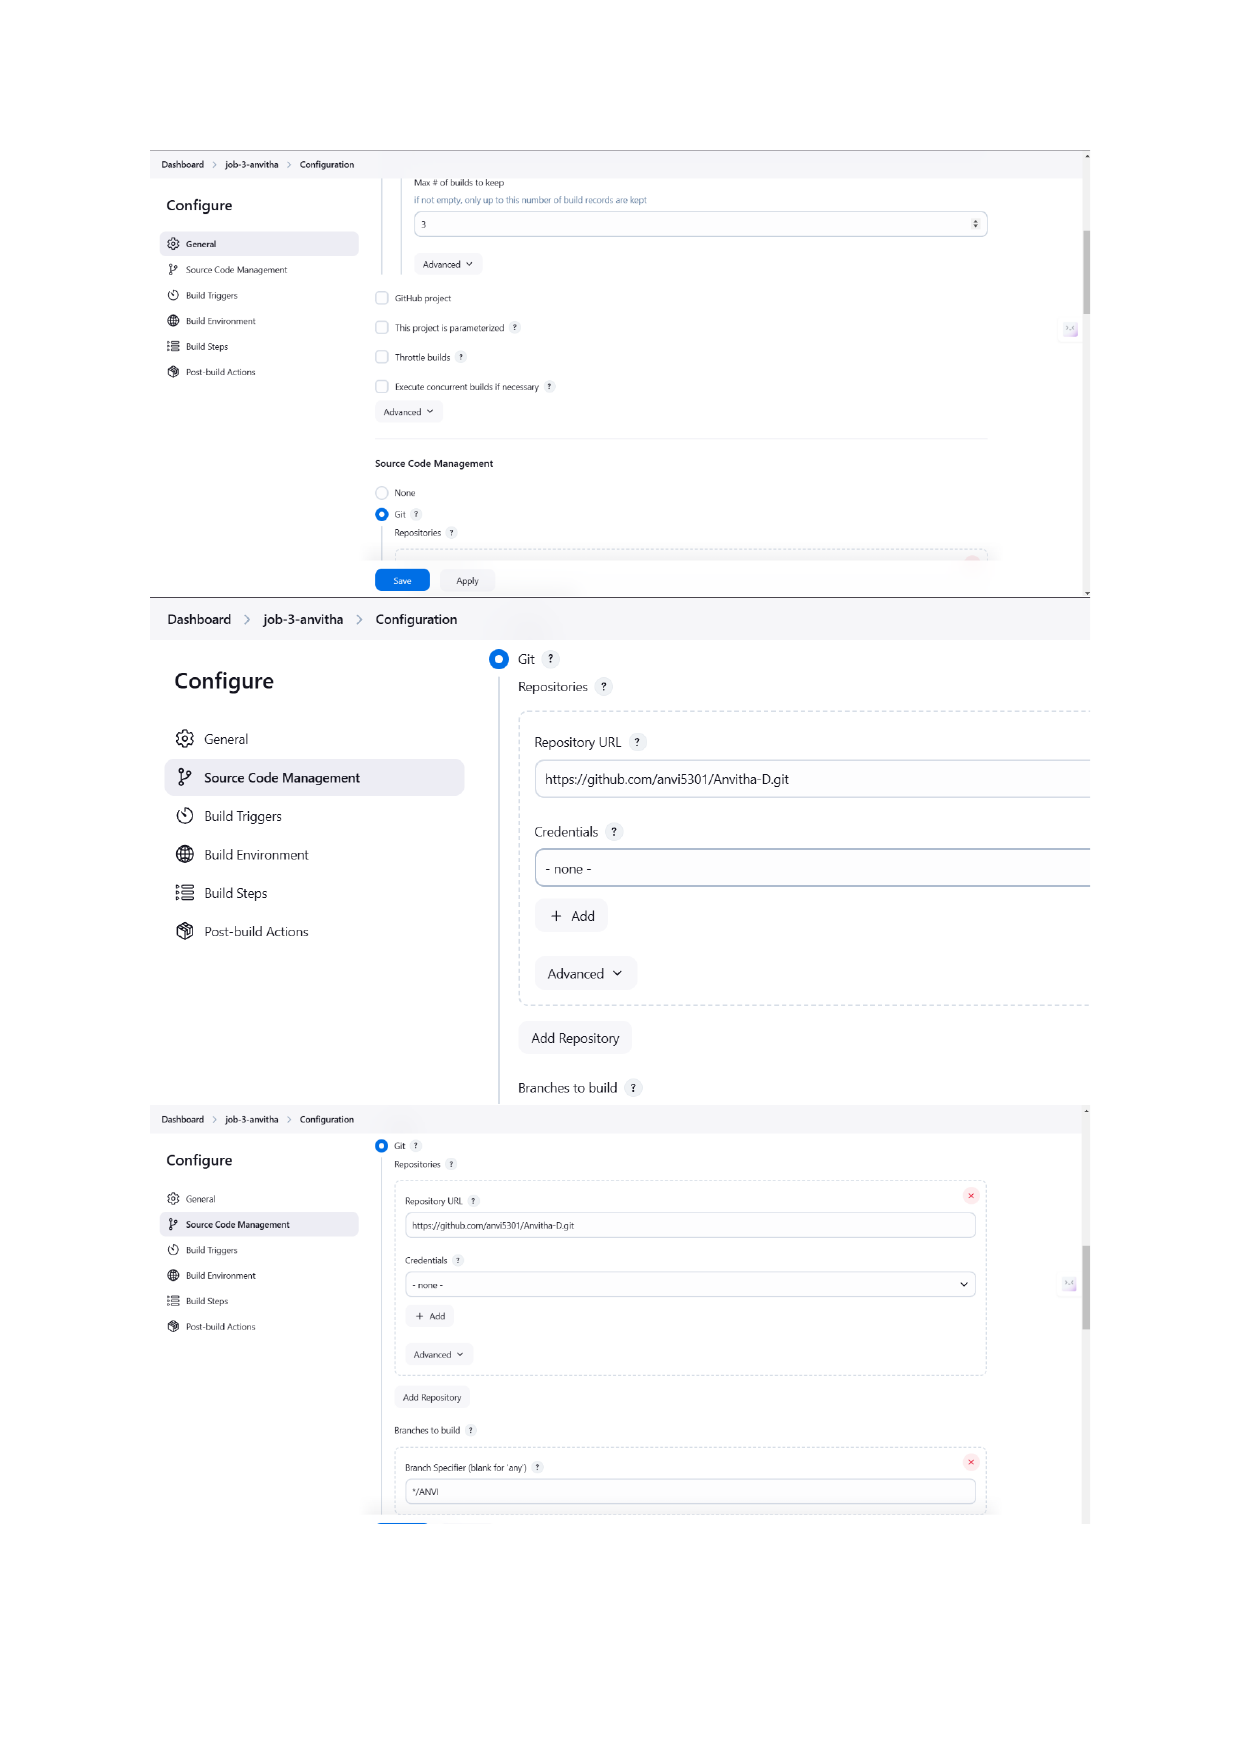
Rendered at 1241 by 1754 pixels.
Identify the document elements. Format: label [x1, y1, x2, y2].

picture [150, 597, 1091, 1104]
picture [150, 1105, 1091, 1524]
picture [150, 150, 1091, 596]
